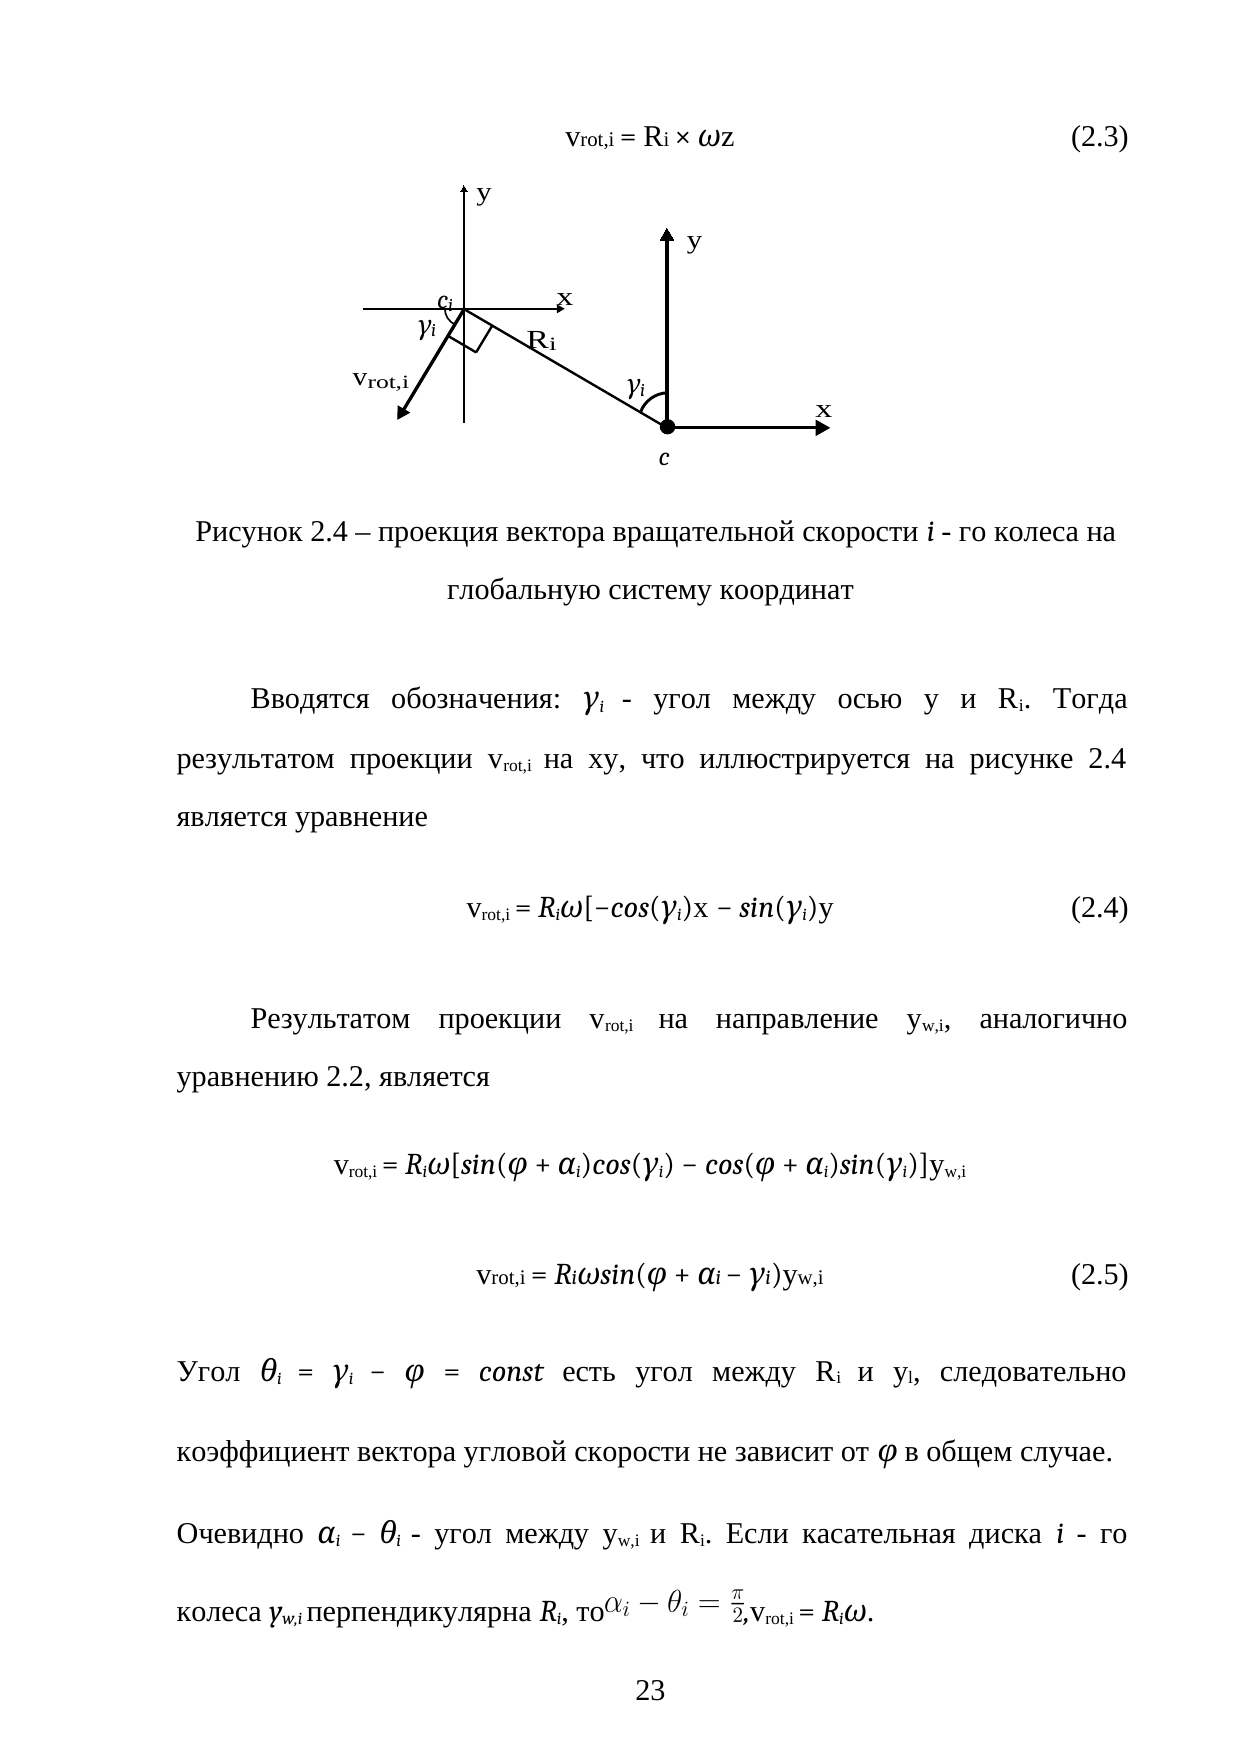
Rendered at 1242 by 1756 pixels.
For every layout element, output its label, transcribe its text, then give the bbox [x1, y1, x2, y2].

text Результатом проекции vrot,i на направление yw,i, аналогично уравнению 2.2, является [176, 1000, 1127, 1093]
text Угол θi = γi − φ = const есть угол между Ri и yl, следовательно коэффициент вектора угловой скорости не зависит от φ в общем случае. [176, 1353, 1127, 1469]
text Вводятся обозначения: γi - угол между осью y и Ri. Тогда результатом проекции vrot,i на xy, что иллюстрируется на рисунке 2.4 является уравнение [176, 681, 1127, 833]
text vrot,i = Riω[sin(φ + αi)cos(γi) − cos(φ + αi)sin(γi)]yw,i [176, 1146, 1123, 1182]
picture [604, 1589, 744, 1622]
text vrot,i = Ri × ωz (2.3) [176, 118, 1129, 154]
text Рисунок 2.4 – проекция вектора вращательной скорости i - го колеса на [195, 514, 1127, 549]
text vrot,i = Riω[−cos(γi)x − sin(γi)y (2.4) [176, 889, 1129, 925]
text глобальную систему координат [197, 571, 1103, 606]
text vrot,i = Riωsin(φ + αi − γi)yw,i (2.5) [176, 1256, 1129, 1292]
text Очевидно αi − θi - угол между yw,i и Ri. Если касательная диска i - го колеса yw,i перпендикулярна Ri, то,vrot,i = Riω. [176, 1515, 1127, 1629]
